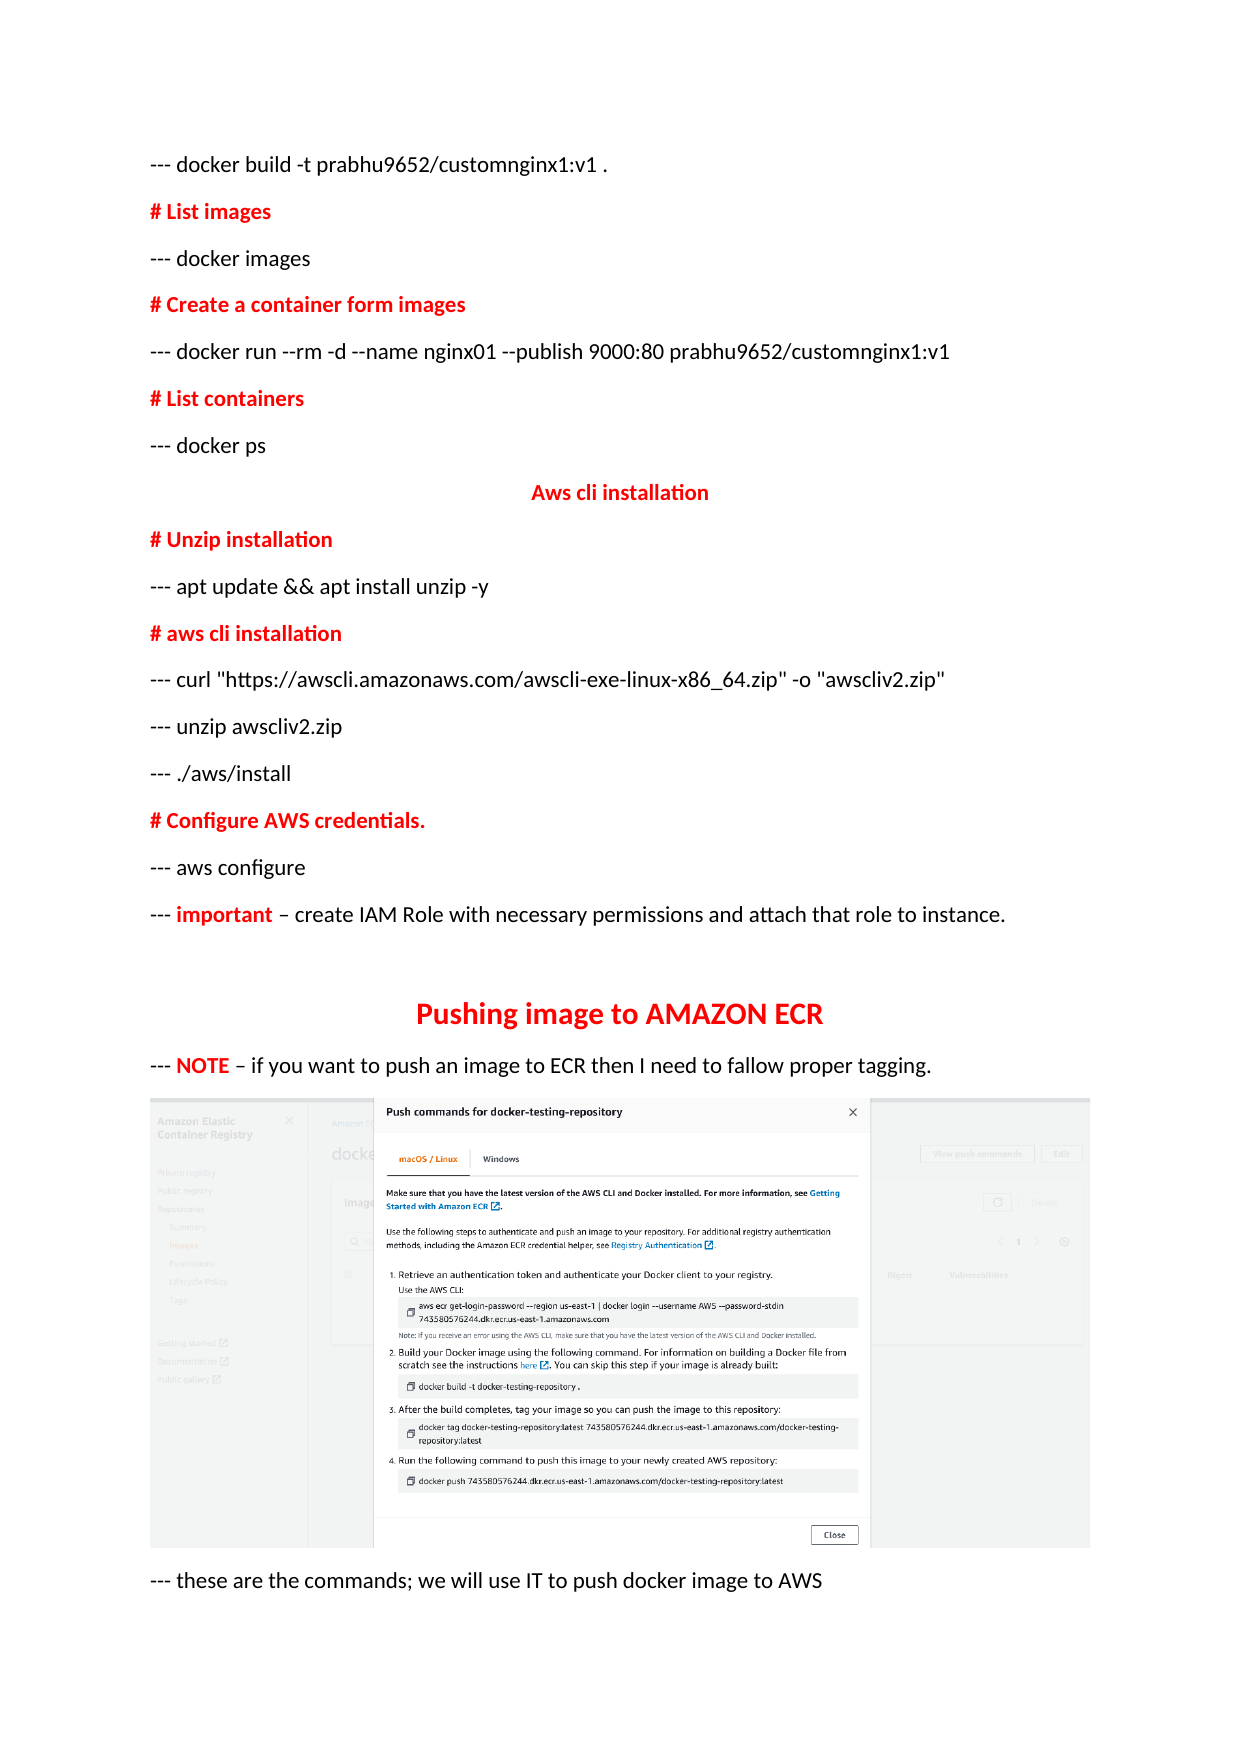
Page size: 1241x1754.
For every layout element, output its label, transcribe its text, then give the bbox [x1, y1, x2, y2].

text # aws cli installation [150, 619, 1090, 647]
text Aws cli installation [150, 478, 1090, 506]
text --- curl "https://awscli.amazonaws.com/awscli-exe-linux-x86_64.zip" -o "awscliv2.zip" [150, 666, 1090, 694]
text --- NOTE – if you want to push an image to ECR then I need to fallow proper tagging. [150, 1052, 1090, 1079]
text --- docker run --rm -d --name nginx01 --publish 9000:80 prabhu9652/customnginx1:v1 [150, 337, 1090, 366]
text # Unzip installation [150, 525, 1090, 553]
text --- unzip awscliv2.zip [150, 712, 1090, 741]
text Pushing image to AMAZON ECR [150, 994, 1090, 1032]
text # List containers [150, 384, 1090, 412]
text --- docker ps [150, 431, 1090, 459]
text --- apt update && apt install unzip -y [150, 572, 1090, 600]
text --- docker build -t prabhu9652/customnginx1:v1 . [150, 150, 1090, 178]
picture [150, 1098, 1091, 1548]
text --- aws configure [150, 853, 1090, 881]
text --- docker images [150, 244, 1090, 272]
text --- ./aws/install [150, 759, 1090, 787]
text --- important – create IAM Role with necessary permissions and attach that role to instance. [150, 900, 1090, 928]
text # List images [150, 197, 1090, 225]
text # Configure AWS credentials. [150, 806, 1090, 834]
text --- these are the commands; we will use IT to push docker image to AWS [150, 1566, 1090, 1594]
text # Create a container form images [150, 291, 1090, 319]
